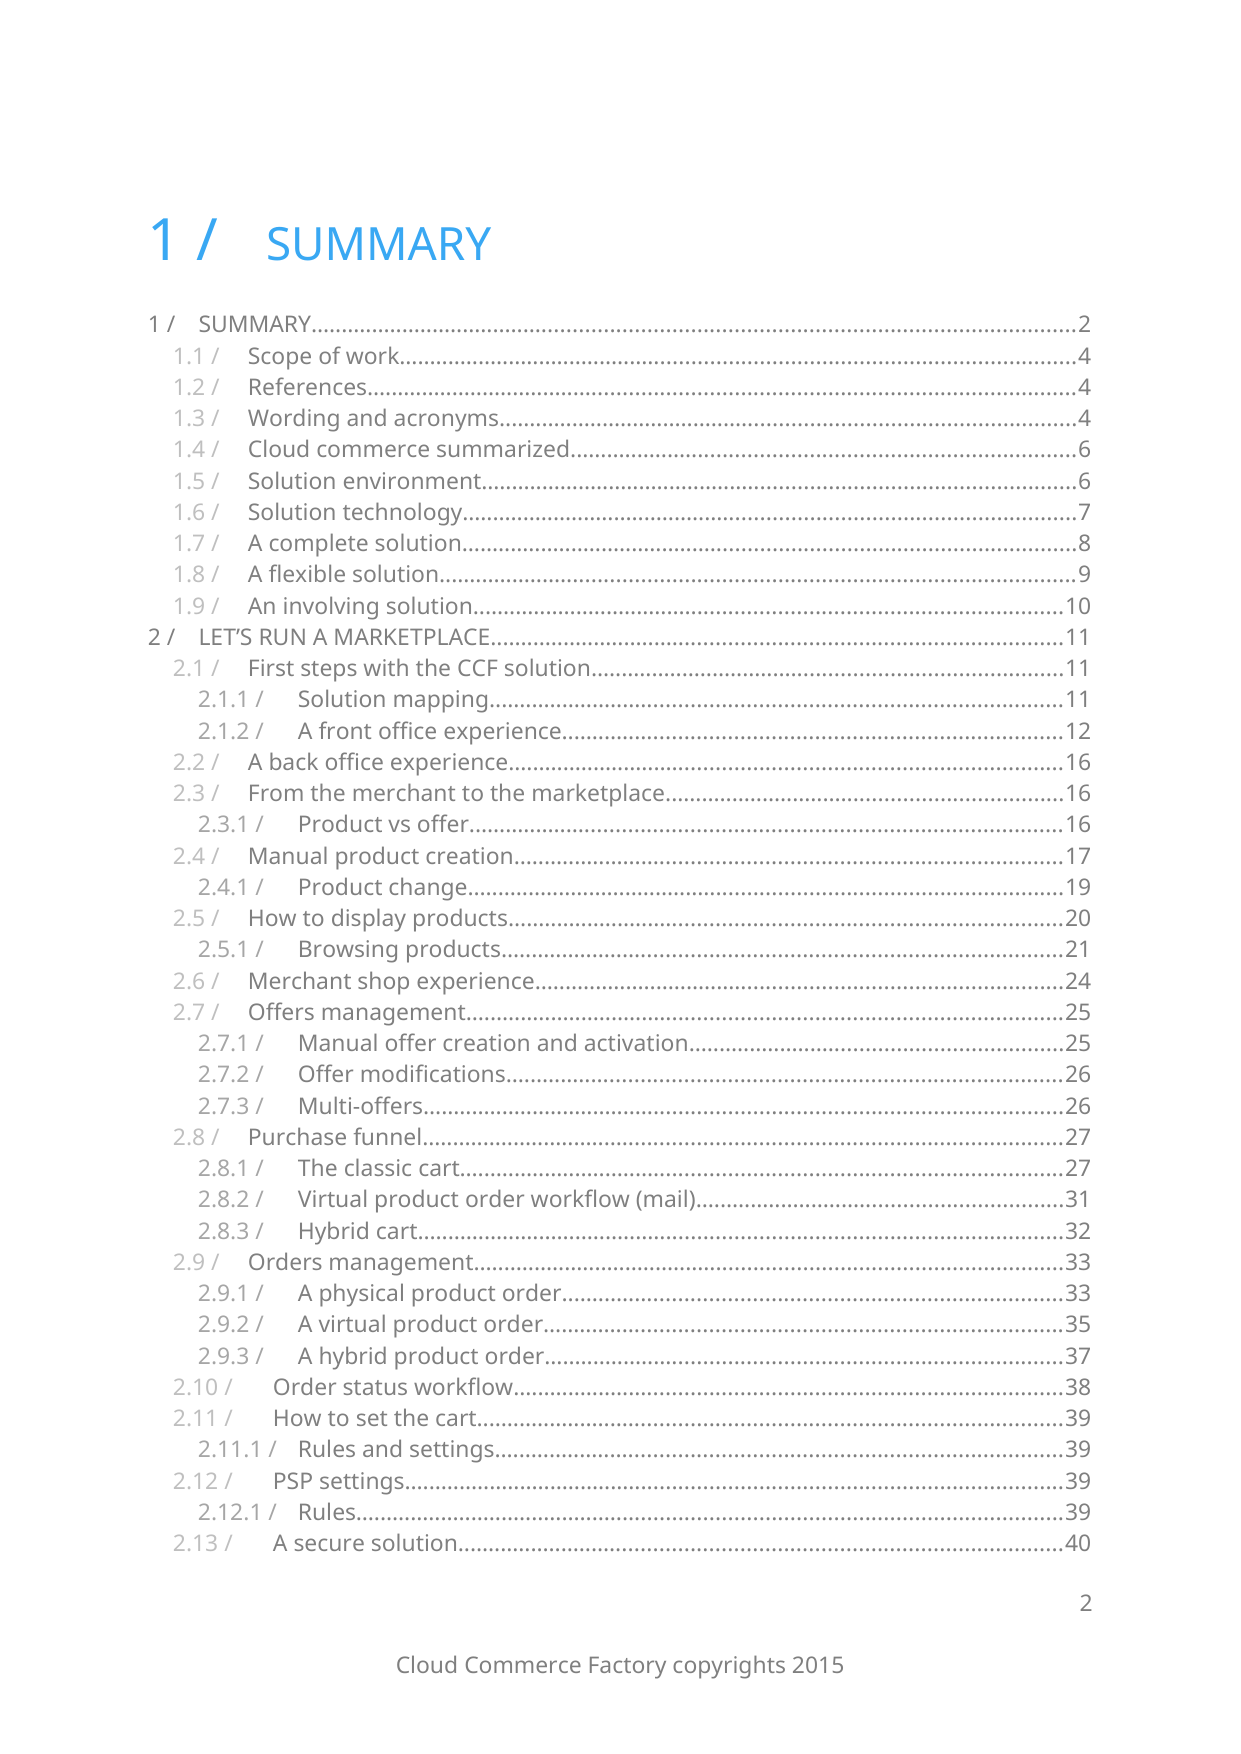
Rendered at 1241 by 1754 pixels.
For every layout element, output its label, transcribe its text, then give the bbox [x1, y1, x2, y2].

text 2.5 / How to display products 20 [173, 902, 1093, 933]
text 2.13 / A secure solution 40 [173, 1527, 1093, 1558]
text 2.8.3 / Hybrid cart 32 [198, 1214, 1093, 1246]
text 1.2 / References 4 [173, 371, 1093, 402]
text 2.1.1 / Solution mapping 11 [198, 683, 1093, 714]
text 2.4.1 / Product change 19 [198, 871, 1093, 902]
text 2.4 / Manual product creation 17 [173, 839, 1093, 871]
text 2.12 / PSP settings 39 [173, 1464, 1093, 1496]
text 1.9 / An involving solution 10 [173, 589, 1093, 621]
text 2.3.1 / Product vs offer 16 [198, 808, 1093, 839]
text 2.6 / Merchant shop experience 24 [173, 964, 1093, 996]
text 2.1.2 / A front office experience 12 [198, 714, 1093, 746]
text 2.11.1 / Rules and settings 39 [198, 1433, 1093, 1464]
text 2.8.2 / Virtual product order workflow (mail) 31 [198, 1183, 1093, 1214]
text 1 / SUMMARY 2 [148, 308, 1093, 339]
text 1.3 / Wording and acronyms 4 [173, 402, 1093, 433]
text 1.4 / Cloud commerce summarized 6 [173, 433, 1093, 464]
text 2.7.2 / Offer modifications 26 [198, 1058, 1093, 1089]
text 2.7.1 / Manual offer creation and activation 25 [198, 1027, 1093, 1058]
text 2.11 / How to set the cart 39 [173, 1402, 1093, 1433]
text 2.8.1 / The classic cart 27 [198, 1152, 1093, 1183]
text 1.5 / Solution environment 6 [173, 464, 1093, 496]
text 2.9.3 / A hybrid product order 37 [198, 1339, 1093, 1371]
text 2.8 / Purchase funnel 27 [173, 1121, 1093, 1152]
text 2.1 / First steps with the CCF solution 11 [173, 652, 1093, 683]
subtitle SUMMARY [148, 198, 1093, 277]
text 2.3 / From the merchant to the marketplace 16 [173, 777, 1093, 808]
text 2.5.1 / Browsing products 21 [198, 933, 1093, 964]
text 1.7 / A complete solution 8 [173, 527, 1093, 558]
text 2.9.2 / A virtual product order 35 [198, 1308, 1093, 1339]
text 1.1 / Scope of work 4 [173, 339, 1093, 371]
text 2.9.1 / A physical product order 33 [198, 1277, 1093, 1308]
text 1.6 / Solution technology 7 [173, 496, 1093, 527]
text 2 / LET’S RUN A MARKETPLACE 11 [148, 621, 1093, 652]
text 1.8 / A flexible solution 9 [173, 558, 1093, 589]
text 2.10 / Order status workflow 38 [173, 1371, 1093, 1402]
text 2.12.1 / Rules 39 [198, 1496, 1093, 1527]
text 2.9 / Orders management 33 [173, 1246, 1093, 1277]
text 2.2 / A back office experience 16 [173, 746, 1093, 777]
text 2.7 / Offers management 25 [173, 996, 1093, 1027]
text 2.7.3 / Multi-offers 26 [198, 1089, 1093, 1121]
